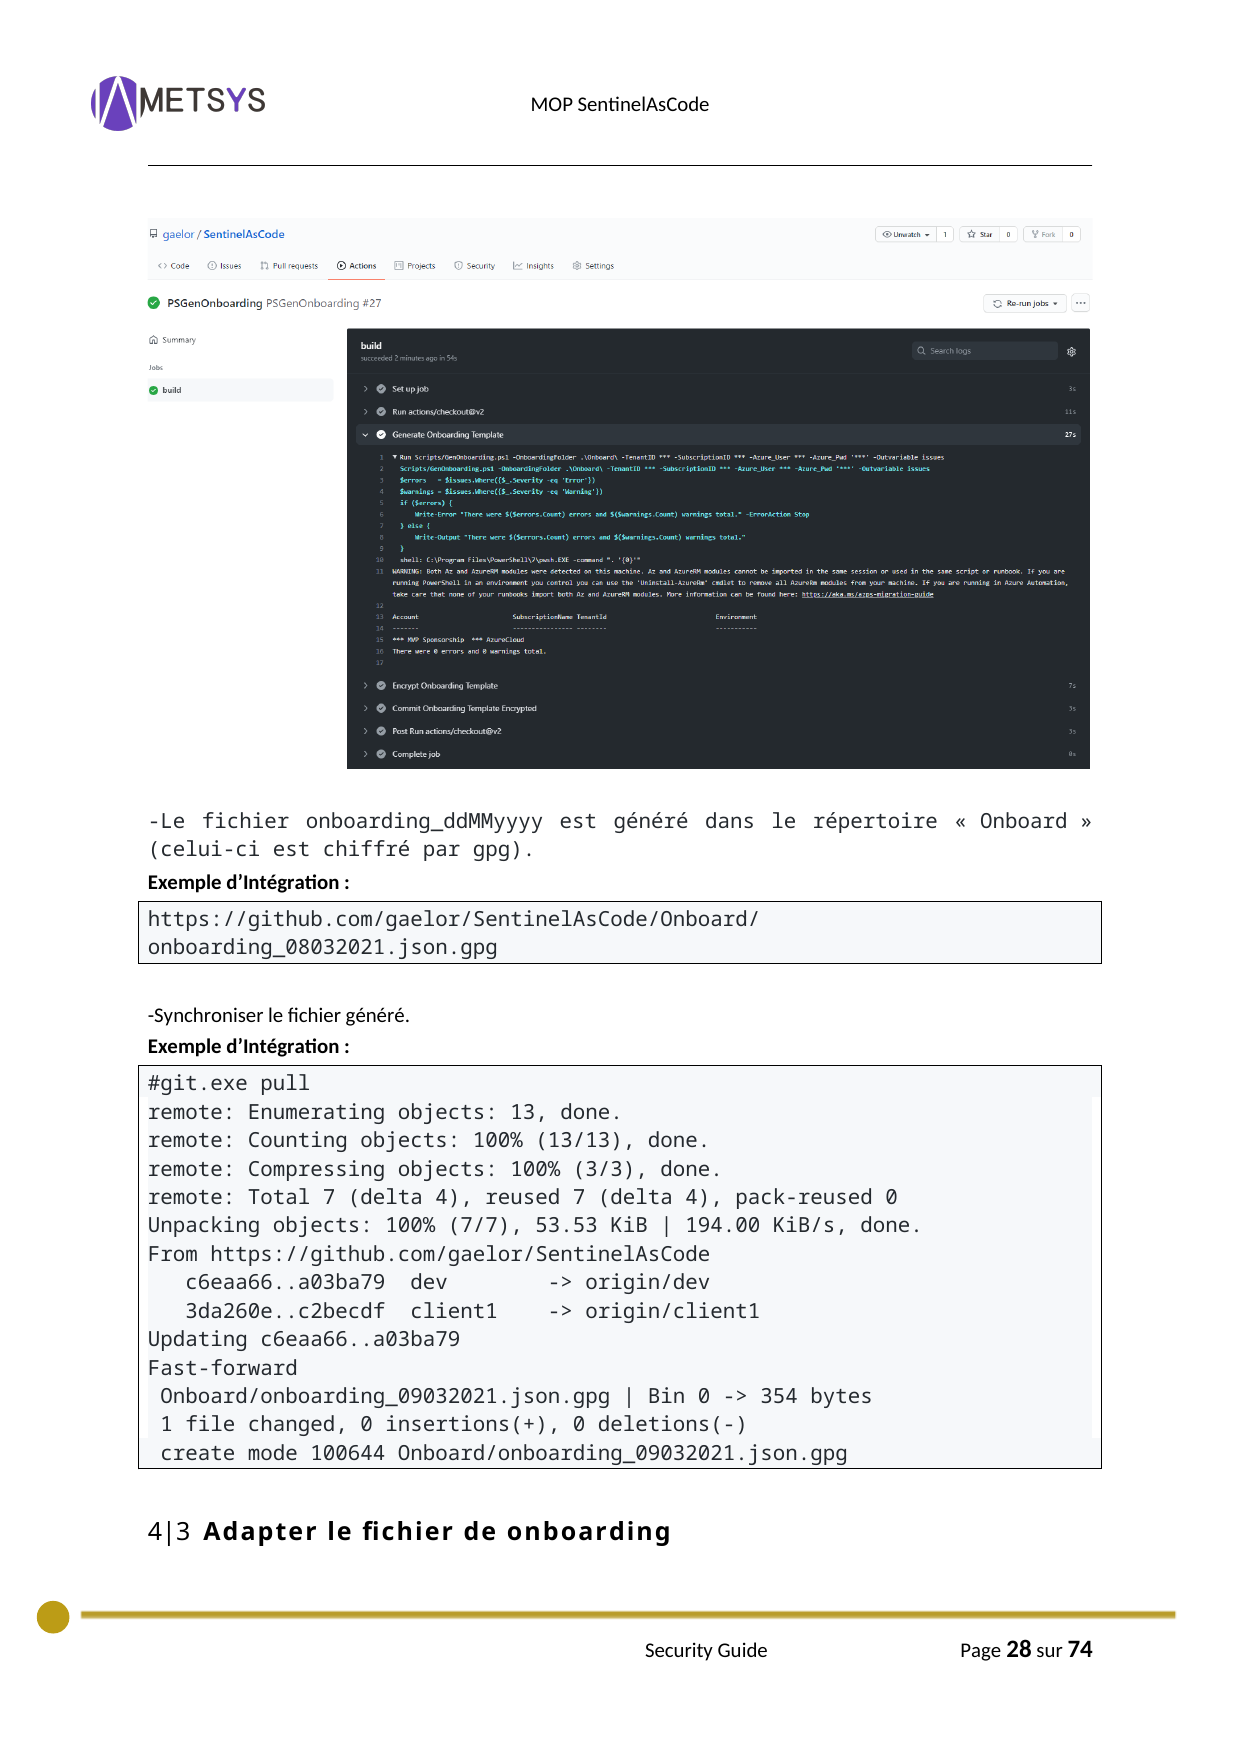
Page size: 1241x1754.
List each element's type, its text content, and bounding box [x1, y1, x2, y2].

text #git.exe pull [139, 1066, 1101, 1097]
text Fast-forward [148, 1353, 1092, 1381]
text c6eaa66..a03ba79 dev -> origin/dev [148, 1267, 1092, 1296]
text remote: Compressing objects: 100% (3/3), done. [148, 1154, 1092, 1182]
text create mode 100644 Onboard/onboarding_09032021.json.gpg [139, 1435, 1101, 1468]
text Updating c6eaa66..a03ba79 [148, 1324, 1092, 1353]
subtitle Adapter le fichier de onboarding [148, 1514, 1092, 1548]
picture [79, 1600, 1179, 1627]
text From https://github.com/gaelor/SentinelAsCode [148, 1239, 1092, 1267]
text 3da260e..c2becdf client1 -> origin/client1 [148, 1296, 1092, 1324]
text remote: Enumerating objects: 13, done. [148, 1097, 1092, 1125]
text https://github.com/gaelor/SentinelAsCode/Onboard/onboarding_08032021.json.gpg [139, 902, 1101, 963]
text remote: Counting objects: 100% (13/13), done. [148, 1125, 1092, 1154]
picture [147, 218, 1093, 769]
text -Synchroniser le fichier généré. [148, 1002, 1092, 1027]
text 1 file changed, 0 insertions(+), 0 deletions(-) [148, 1409, 1092, 1435]
text Unpacking objects: 100% (7/7), 53.53 KiB | 194.00 KiB/s, done. [148, 1211, 1092, 1239]
text remote: Total 7 (delta 4), reused 7 (delta 4), pack-reused 0 [148, 1182, 1092, 1211]
text -Le fichier onboarding_ddMMyyyy est généré dans le répertoire « Onboard » (celui-ci est chiffré par gpg). [148, 806, 1092, 863]
text Exemple d’Intégration : [148, 1033, 1092, 1059]
text Exemple d’Intégration : [148, 869, 1092, 894]
text Onboard/onboarding_09032021.json.gpg | Bin 0 -> 354 bytes [148, 1381, 1092, 1409]
